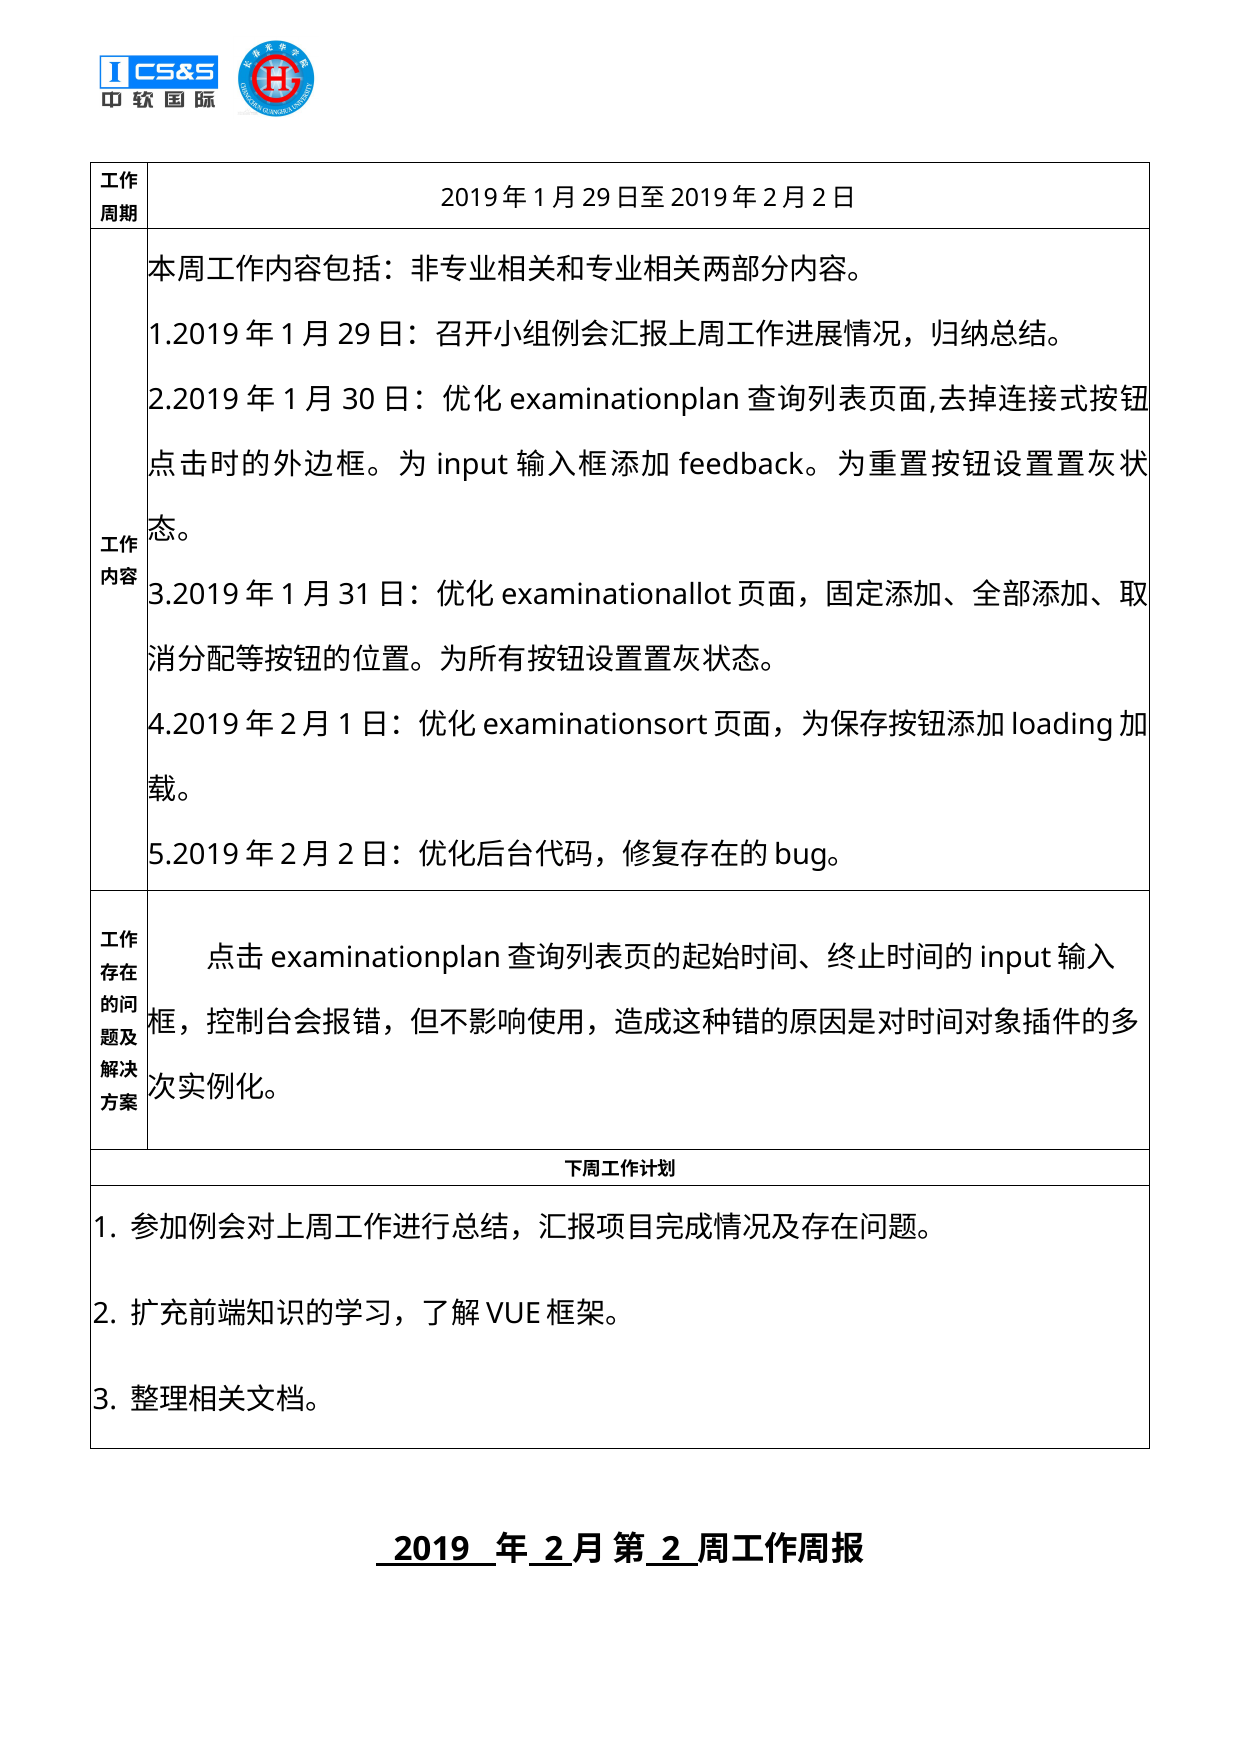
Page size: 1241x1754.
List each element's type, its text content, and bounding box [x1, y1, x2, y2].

table_header 2019年1月29日至2019年2月2日 [148, 163, 1149, 228]
table_cell 下周工作计划 [91, 1150, 1149, 1185]
table_cell 参加例会对上周工作进行总结，汇报项目完成情况及存在问题。 扩充前端知识的学习，了解VUE框架。 整理相关文档。 [91, 1186, 1149, 1448]
table_header 工作周期 [91, 163, 147, 228]
table_cell 本周工作内容包括：非专业相关和专业相关两部分内容。 1.2019年1月29日：召开小组例会汇报上周工作进展情况，归纳总结。 2.2019年1月30日：优化examinationplan查询列表页面,去掉连接式按钮点击时的外边框。为input输入框添加feedback。为重置按钮设置置灰状态。 3.2019年1月31日：优化examinationallot页面，固定添加、全部添加、取消分配等按钮的位置。为所有按钮设置置灰状态。 4.2019年2月1日：优化examinationsort页面，为保存按钮添加loading加载。 5.2019年2月2日：优化后台代码，修复存在的bug。 [148, 229, 1149, 890]
text 2019 年 2 月 第 2 周工作周报 [148, 1514, 1092, 1579]
table_cell 工作存在的问题及解决方案 [91, 891, 147, 1149]
picture [233, 36, 320, 119]
table_cell 点击examinationplan查询列表页的起始时间、终止时间的input输入框，控制台会报错，但不影响使用，造成这种错的原因是对时间对象插件的多次实例化。 [148, 891, 1149, 1149]
table_cell 工作内容 [91, 229, 147, 890]
